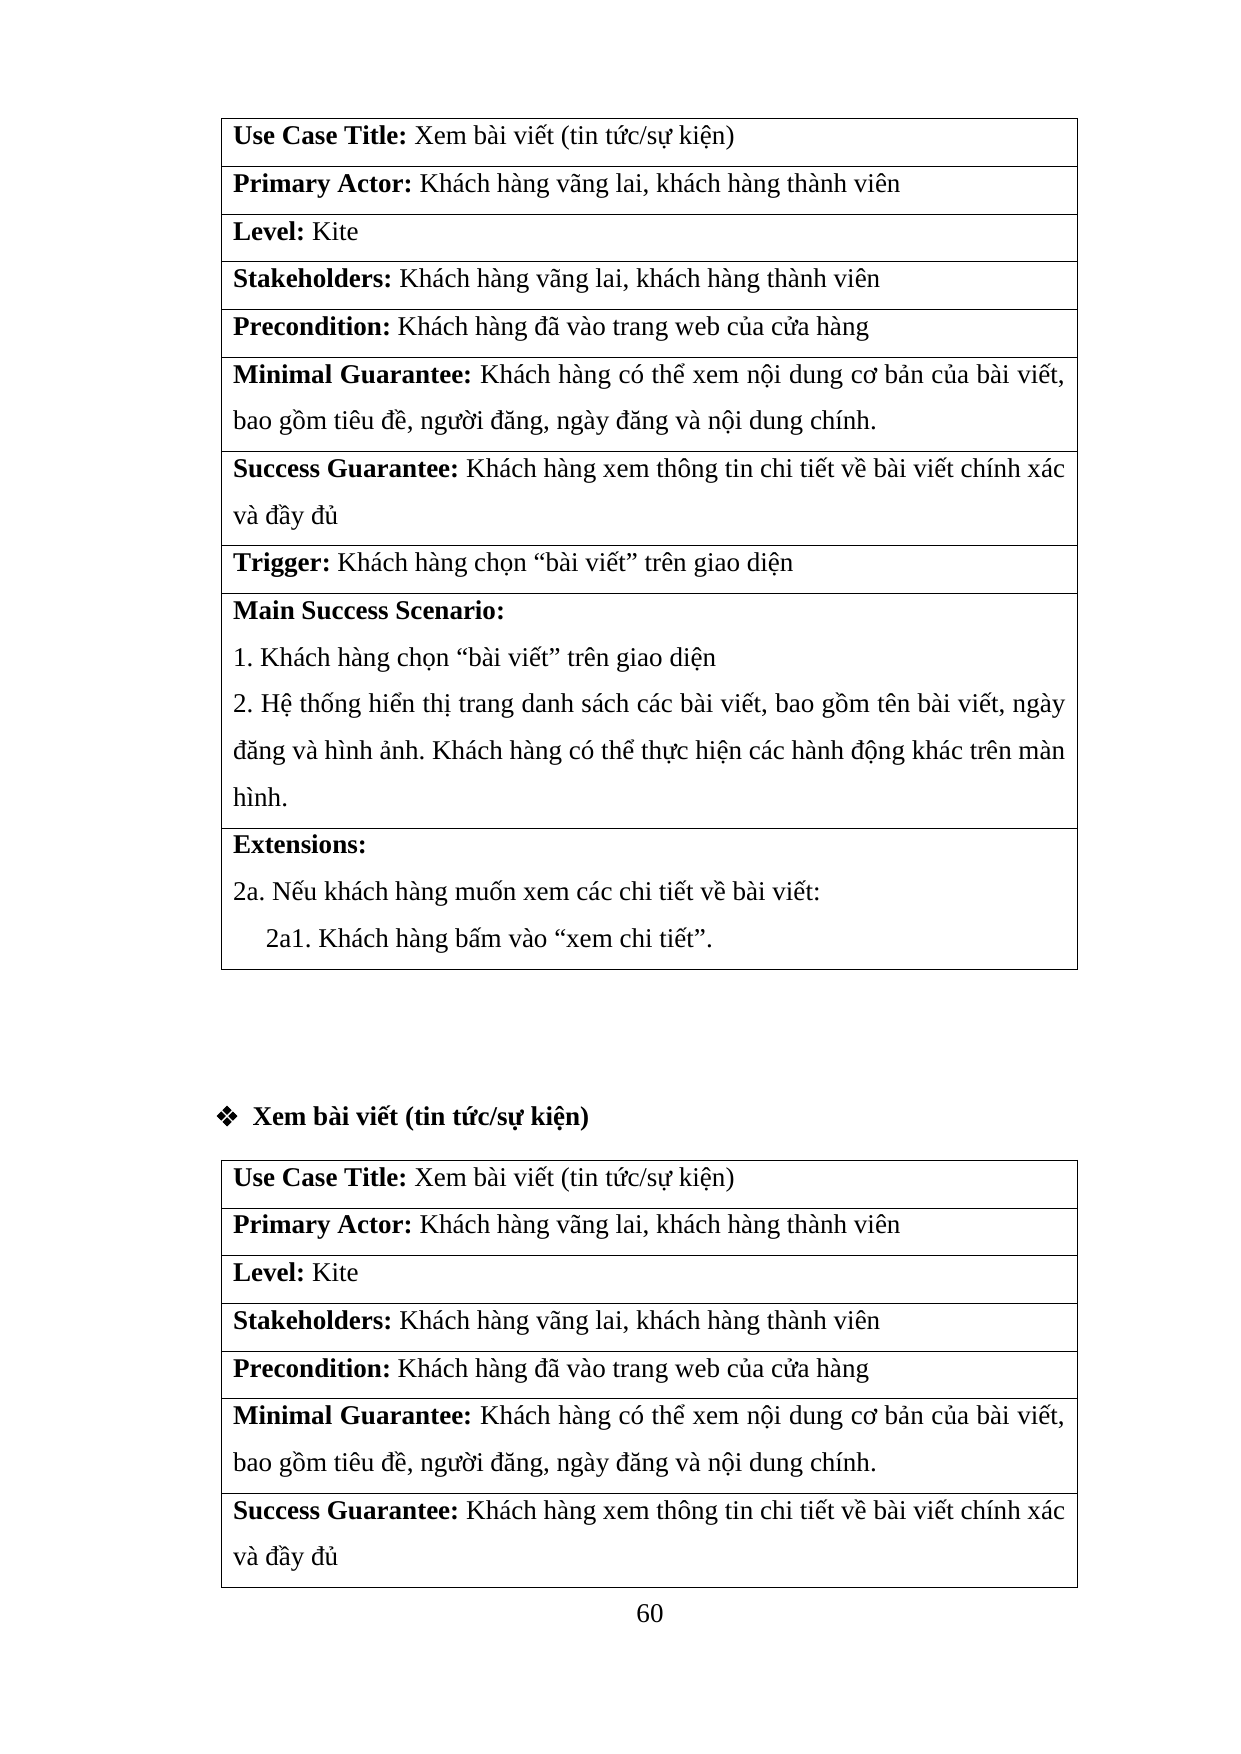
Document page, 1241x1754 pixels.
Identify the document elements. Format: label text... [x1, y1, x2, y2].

table_header Use Case Title: Xem bài viết (tin tức/sự kiện) [222, 1161, 1077, 1207]
table_cell Level: Kite [222, 1256, 1077, 1303]
list Xem bài viết (tin tức/sự kiện) [177, 1100, 1122, 1132]
table_cell Success Guarantee: Khách hàng xem thông tin chi tiết về bài viết chính xác và đầy đủ [222, 1494, 1077, 1587]
table_cell Precondition: Khách hàng đã vào trang web của cửa hàng [222, 310, 1077, 357]
table_cell Precondition: Khách hàng đã vào trang web của cửa hàng [222, 1352, 1077, 1398]
table_header Use Case Title: Xem bài viết (tin tức/sự kiện) [222, 119, 1077, 166]
table_cell Main Success Scenario: 1. Khách hàng chọn “bài viết” trên giao diện 2. Hệ thống hiển thị trang danh sách các bài viết, bao gồm tên bài viết, ngày đăng và hình ảnh. Khách hàng có thể thực hiện các hành động khác trên màn hình. [222, 594, 1077, 827]
table_cell Stakeholders: Khách hàng vãng lai, khách hàng thành viên [222, 262, 1077, 309]
table_cell Minimal Guarantee: Khách hàng có thể xem nội dung cơ bản của bài viết, bao gồm tiêu đề, người đăng, ngày đăng và nội dung chính. [222, 1399, 1077, 1493]
table_cell Extensions: 2a. Nếu khách hàng muốn xem các chi tiết về bài viết: 2a1. Khách hàng bấm vào “xem chi tiết”. [222, 829, 1077, 968]
table_cell Primary Actor: Khách hàng vãng lai, khách hàng thành viên [222, 1209, 1077, 1255]
table_cell Minimal Guarantee: Khách hàng có thể xem nội dung cơ bản của bài viết, bao gồm tiêu đề, người đăng, ngày đăng và nội dung chính. [222, 358, 1077, 451]
table_cell Success Guarantee: Khách hàng xem thông tin chi tiết về bài viết chính xác và đầy đủ [222, 452, 1077, 545]
table_cell Primary Actor: Khách hàng vãng lai, khách hàng thành viên [222, 167, 1077, 213]
table_cell Stakeholders: Khách hàng vãng lai, khách hàng thành viên [222, 1304, 1077, 1351]
table_cell Trigger: Khách hàng chọn “bài viết” trên giao diện [222, 546, 1077, 593]
table_cell Level: Kite [222, 215, 1077, 261]
